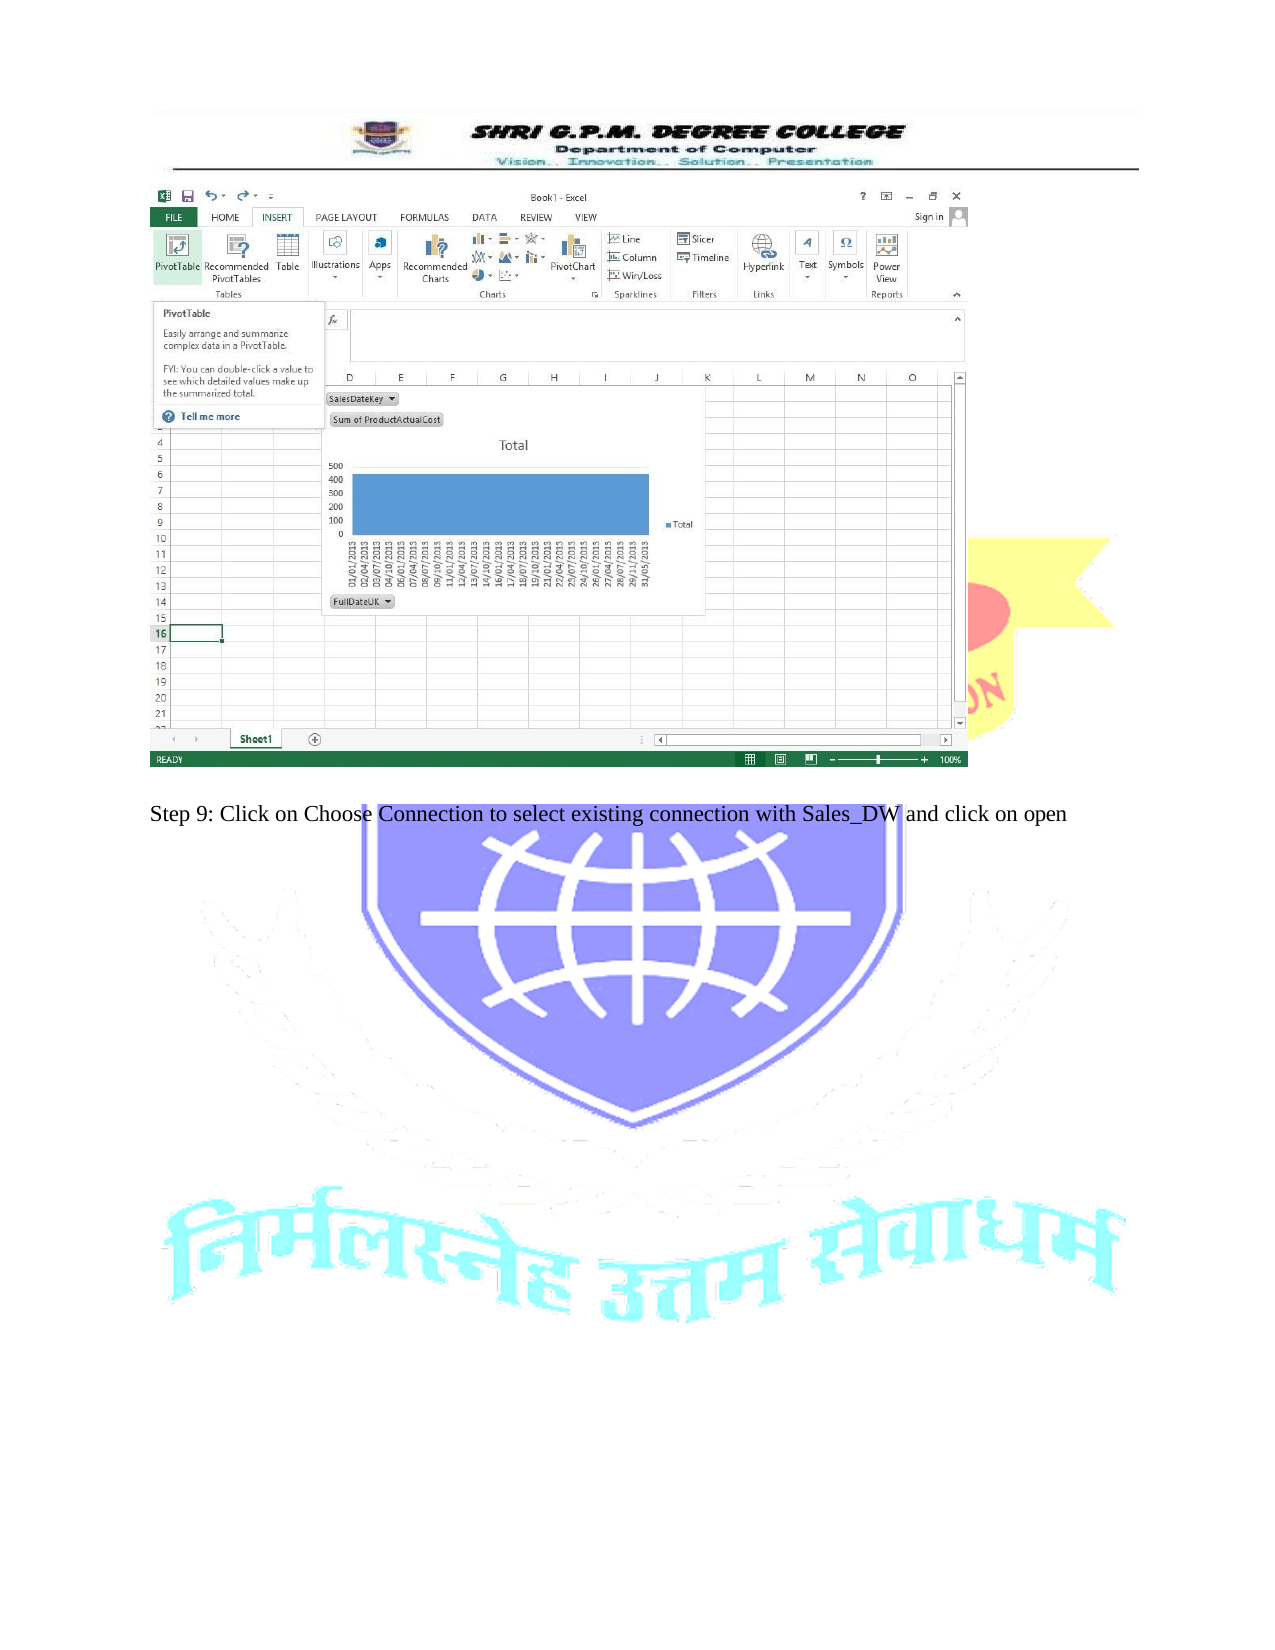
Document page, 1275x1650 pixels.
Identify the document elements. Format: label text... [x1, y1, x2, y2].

picture [150, 187, 1126, 1323]
text Step 9: Click on Choose Connection to select existing connection with Sales_DW and click on open [149, 800, 1098, 826]
picture [153, 110, 1139, 174]
